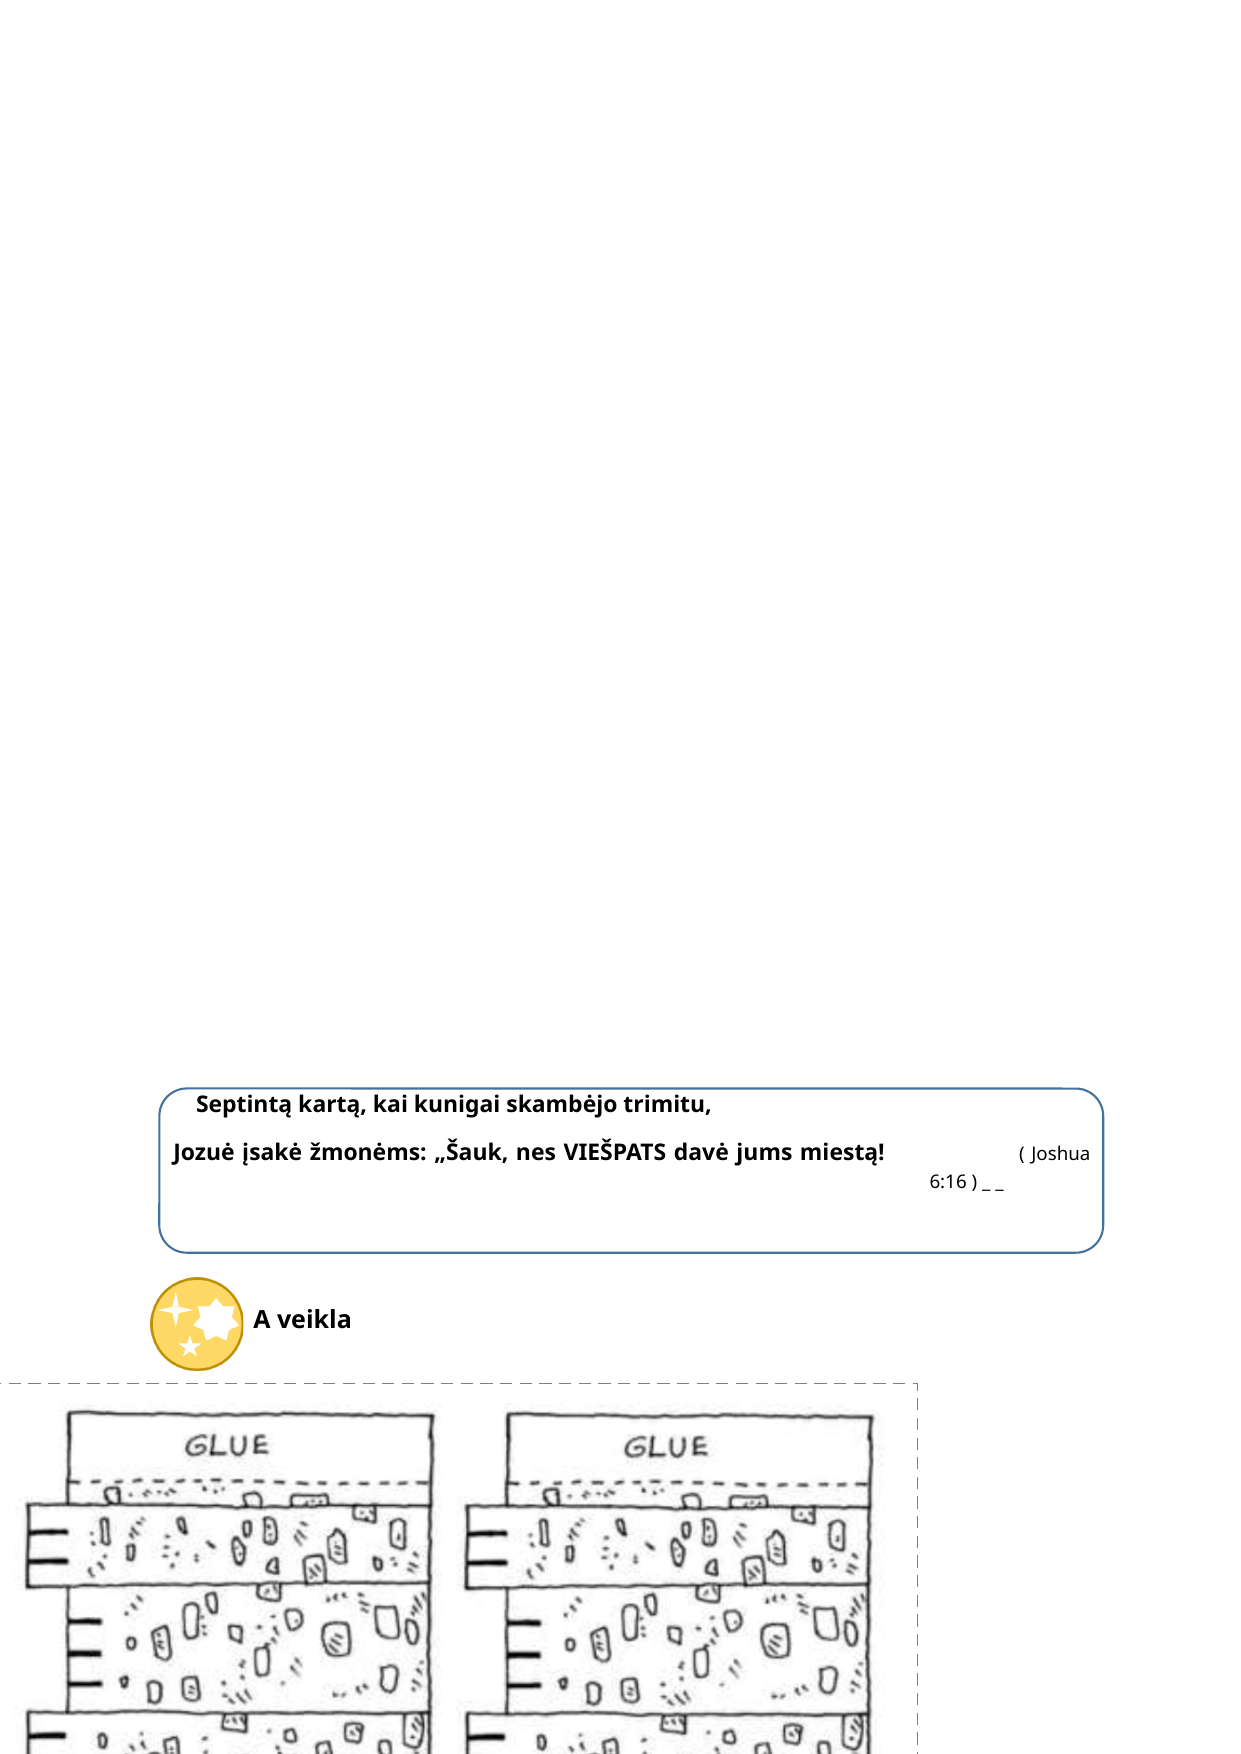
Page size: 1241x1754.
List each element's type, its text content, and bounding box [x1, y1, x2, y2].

text Jozuė įsakė žmonėms: „Šauk, nes VIEŠPATS davė jums miestą! ( Joshua 6:16 ) _ _ [173, 1136, 1090, 1194]
picture [150, 1277, 244, 1371]
text A veikla [244, 1301, 1090, 1335]
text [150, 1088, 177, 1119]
text Septintą kartą, kai kunigai skambėjo trimitu, [161, 1090, 1090, 1119]
picture [0, 1385, 918, 1754]
